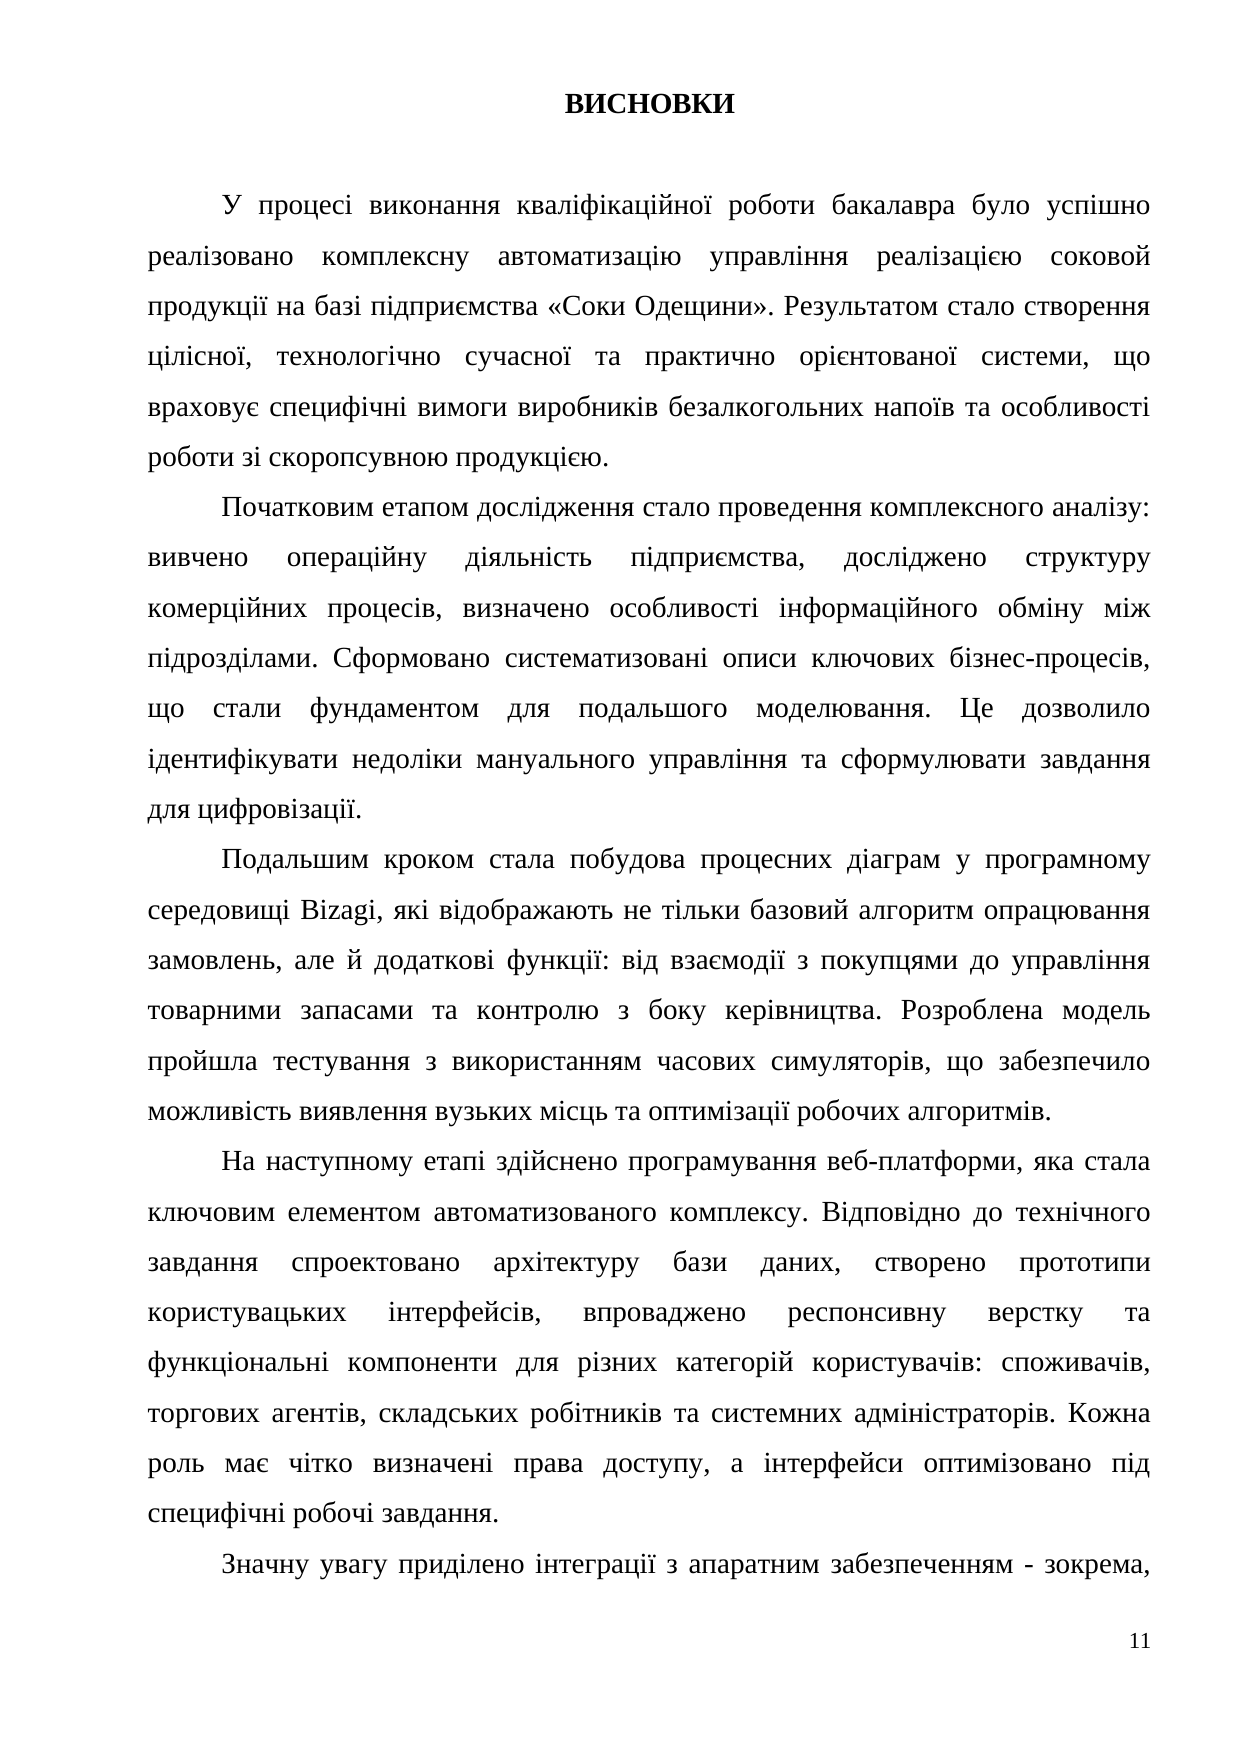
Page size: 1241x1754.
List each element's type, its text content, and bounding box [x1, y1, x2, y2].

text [147, 1546, 1151, 1579]
text На наступному етапі здійснено програмування веб-платформи, яка стала ключовим елементом автоматизованого комплексу. Відповідно до технічного завдання спроектовано архітектуру бази даних, створено прототипи користувацьких інтерфейсів, впроваджено респонсивну верстку та функціональні компоненти для різних категорій користувачів: споживачів, торгових агентів, складських робітників та системних адміністраторів. Кожна роль має чітко визначені права доступу, а інтерфейси оптимізовано під специфічні робочі завдання. [147, 1143, 1151, 1529]
subtitle ВИСНОВКИ [133, 87, 1167, 120]
text У процесі виконання кваліфікаційної роботи бакалавра було успішно реалізовано комплексну автоматизацію управління реалізацією соковой продукції на базі підприємства «Соки Одещини». Результатом стало створення цілісної, технологічно сучасної та практично орієнтованої системи, що враховує специфічні вимоги виробників безалкогольних напоїв та особливості роботи зі скоропсувною продукцією. [147, 187, 1151, 472]
text Подальшим кроком стала побудова процесних діаграм у програмному середовищі Bizagi, які відображають не тільки базовий алгоритм опрацювання замовлень, але й додаткові функції: від взаємодії з покупцями до управління товарними запасами та контролю з боку керівництва. Розроблена модель пройшла тестування з використанням часових симуляторів, що забезпечило можливість виявлення вузьких місць та оптимізації робочих алгоритмів. [147, 841, 1151, 1127]
text Початковим етапом дослідження стало проведення комплексного аналізу: вивчено операційну діяльність підприємства, досліджено структуру комерційних процесів, визначено особливості інформаційного обміну між підрозділами. Сформовано систематизовані описи ключових бізнес-процесів, що стали фундаментом для подальшого моделювання. Це дозволило ідентифікувати недоліки мануального управління та сформулювати завдання для цифровізації. [147, 489, 1151, 825]
